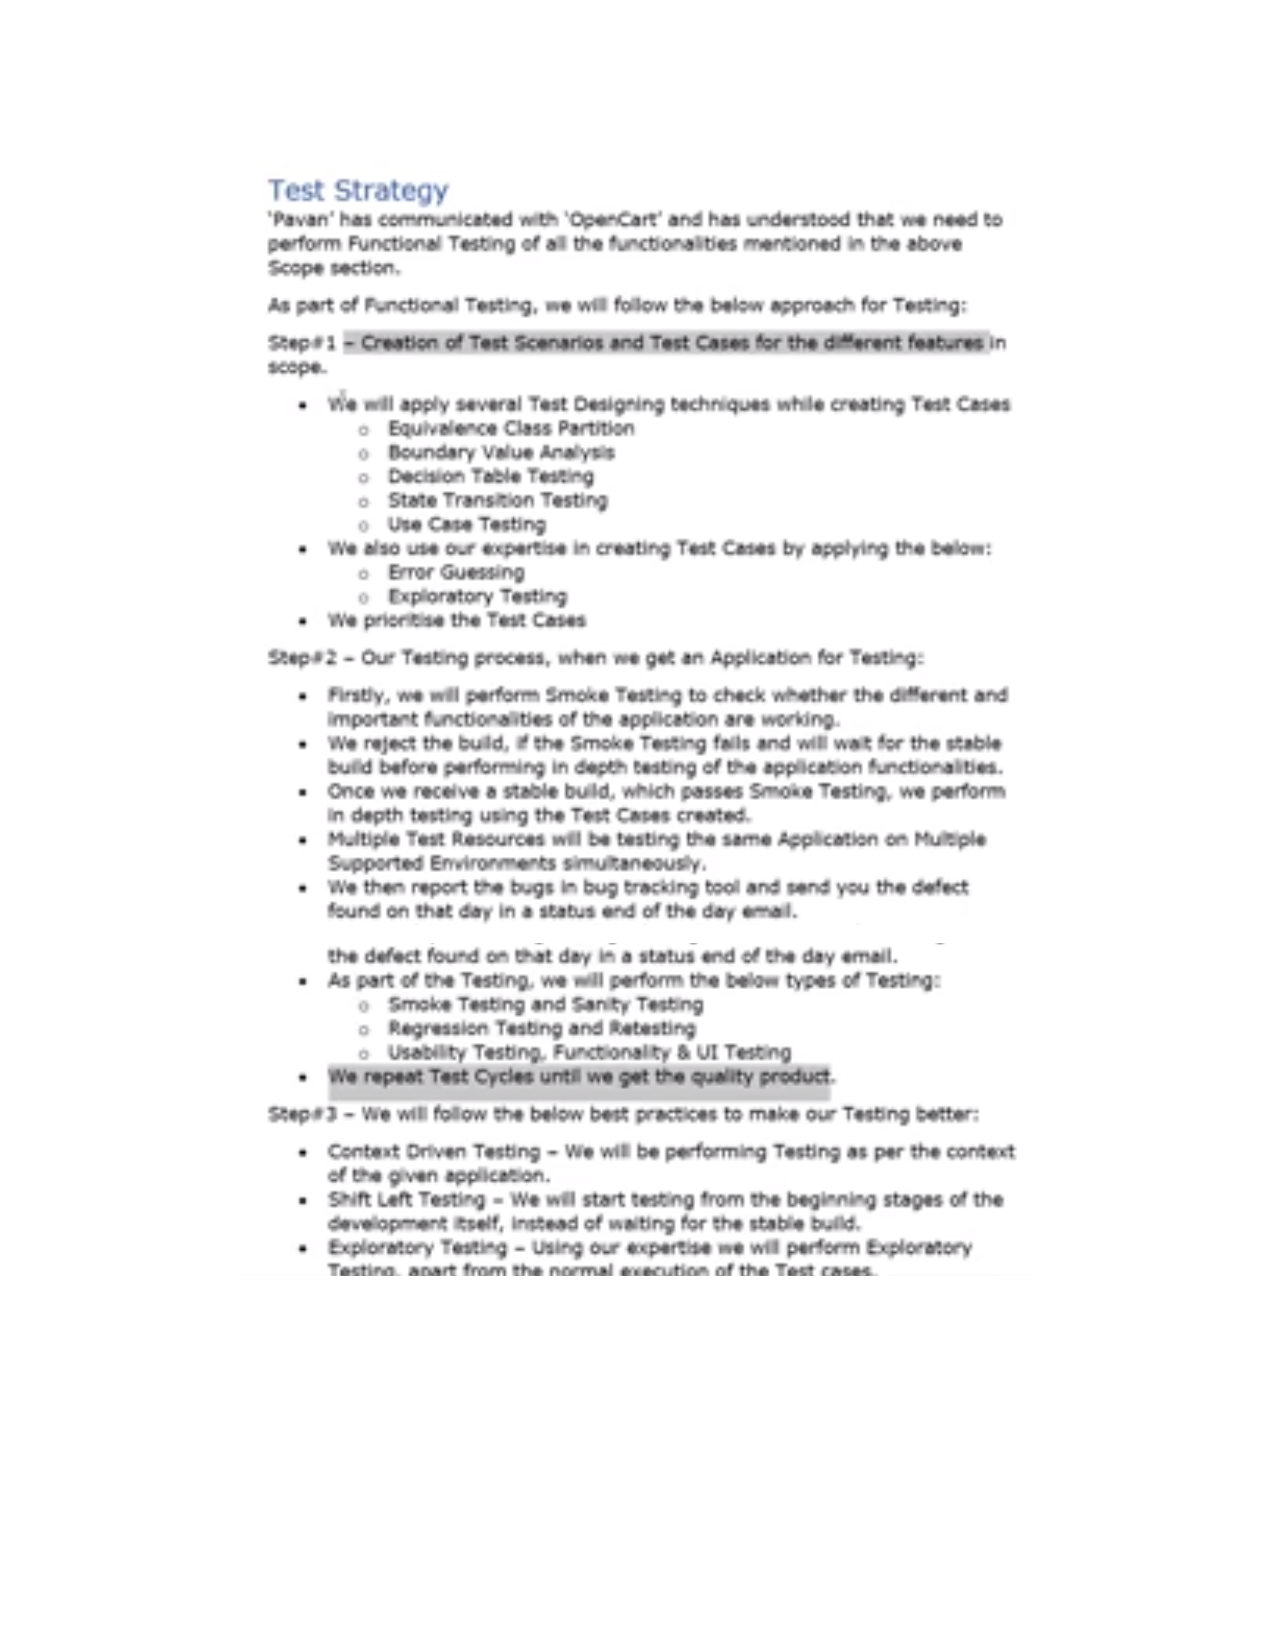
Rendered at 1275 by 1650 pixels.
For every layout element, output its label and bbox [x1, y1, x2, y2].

picture [214, 150, 1061, 925]
picture [238, 943, 1037, 1276]
